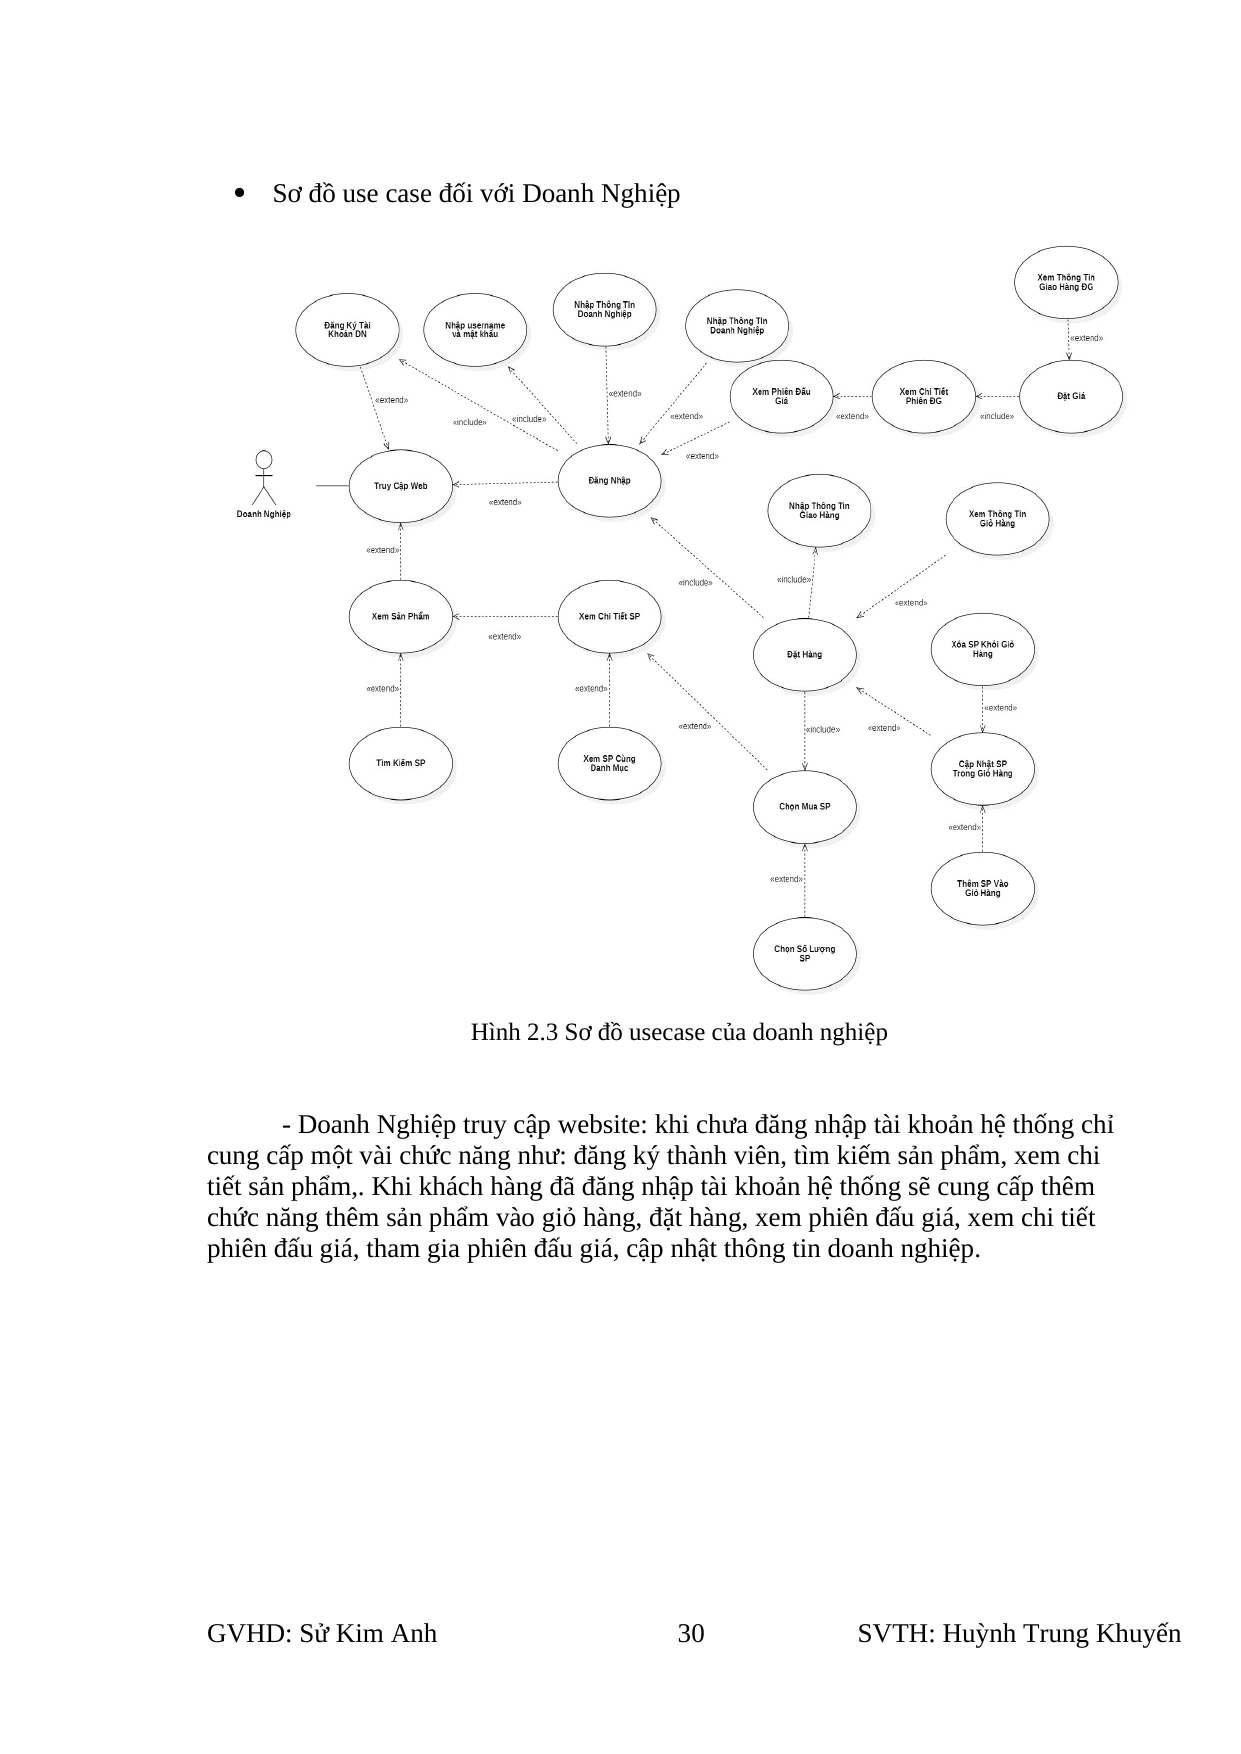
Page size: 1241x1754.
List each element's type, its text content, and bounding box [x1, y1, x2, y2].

list Sơ đồ use case đối với Doanh Nghiệp [235, 177, 1122, 208]
text - Doanh Nghiệp truy cập website: khi chưa đăng nhập tài khoản hệ thống chỉ cung cấp một vài chức năng như: đăng ký thành viên, tìm kiếm sản phẩm, xem chi tiết sản phẩm,. Khi khách hàng đã đăng nhập tài khoản hệ thống sẽ cung cấp thêm chức năng thêm sản phẩm vào giỏ hàng, đặt hàng, xem phiên đấu giá, xem chi tiết phiên đấu giá, tham gia phiên đấu giá, cập nhật thông tin doanh nghiệp. [207, 1108, 1122, 1264]
picture [206, 239, 1147, 1017]
